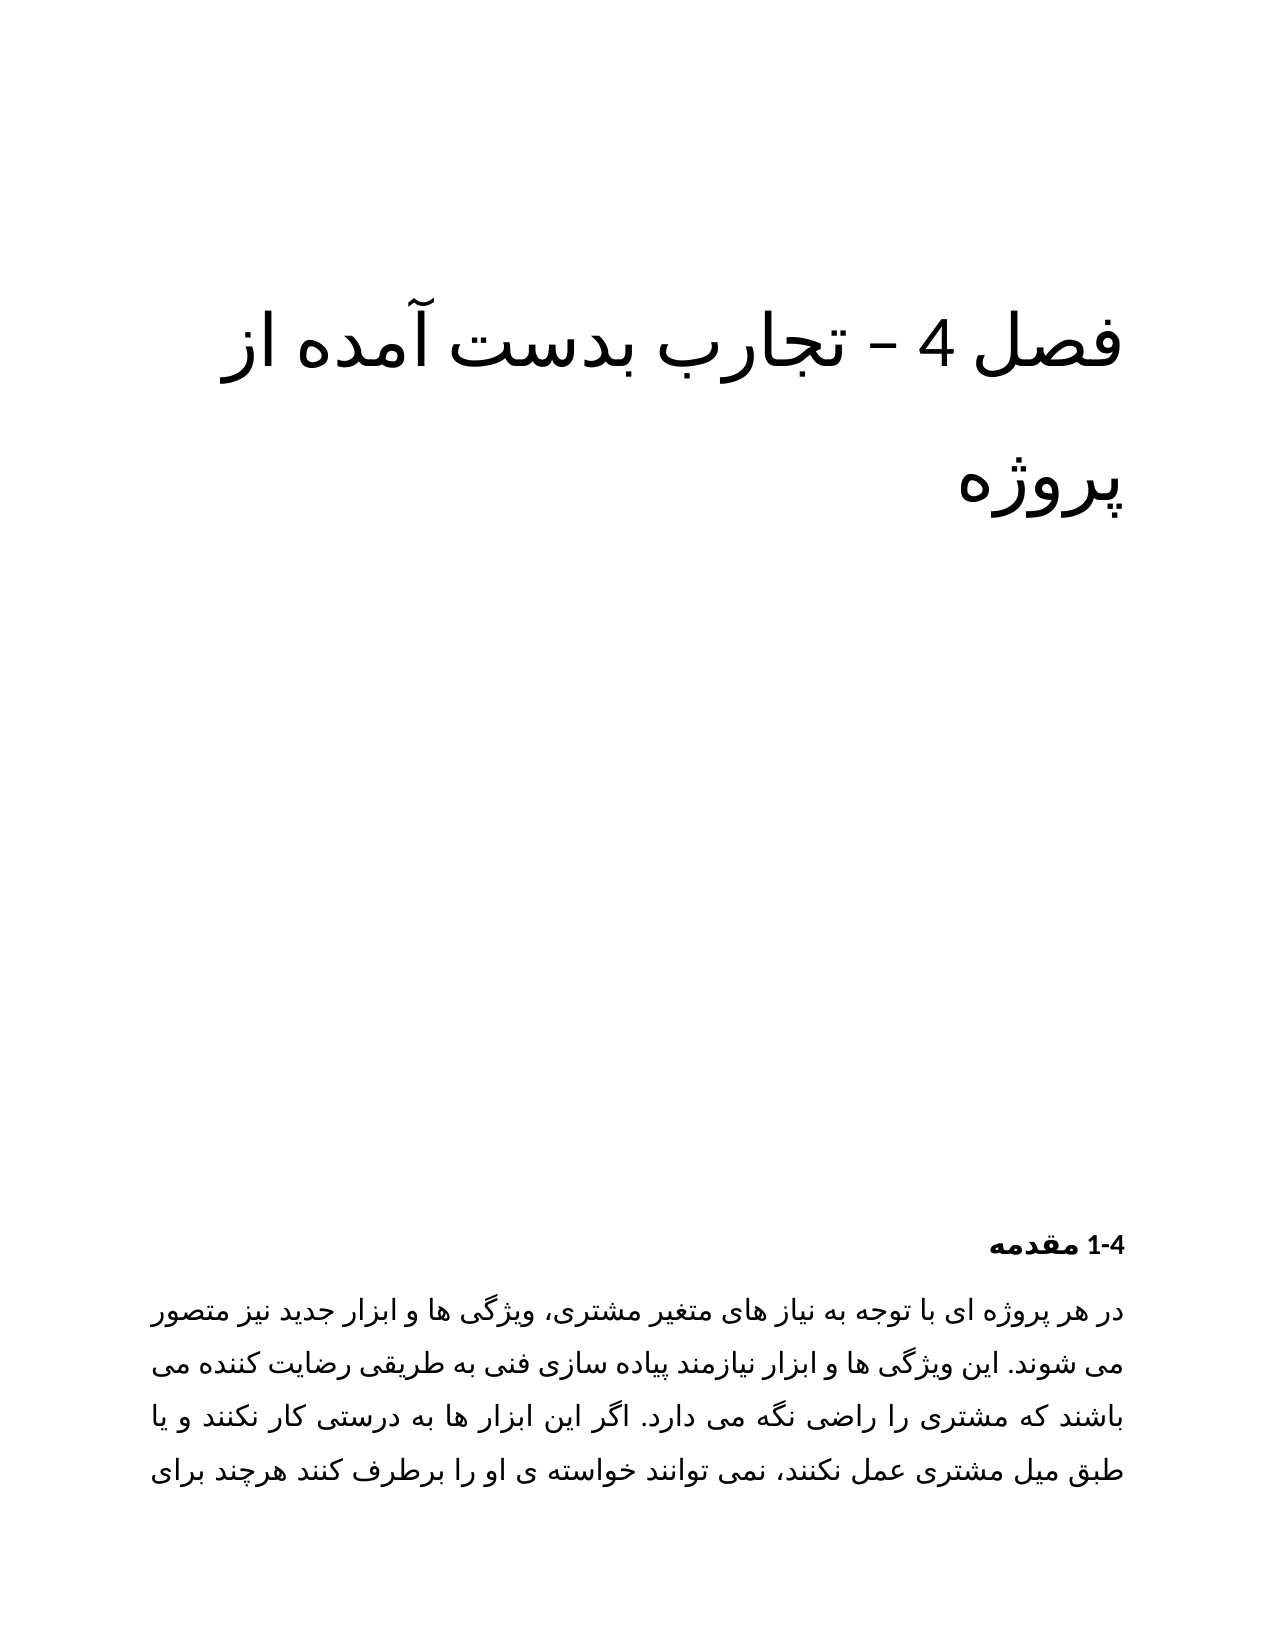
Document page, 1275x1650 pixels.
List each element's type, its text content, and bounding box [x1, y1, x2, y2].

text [150, 1292, 1125, 1488]
text 1-4 مقدمه [150, 1226, 1125, 1261]
text فصل 4 – تجارب بدست آمده از پروژه [150, 296, 1125, 519]
